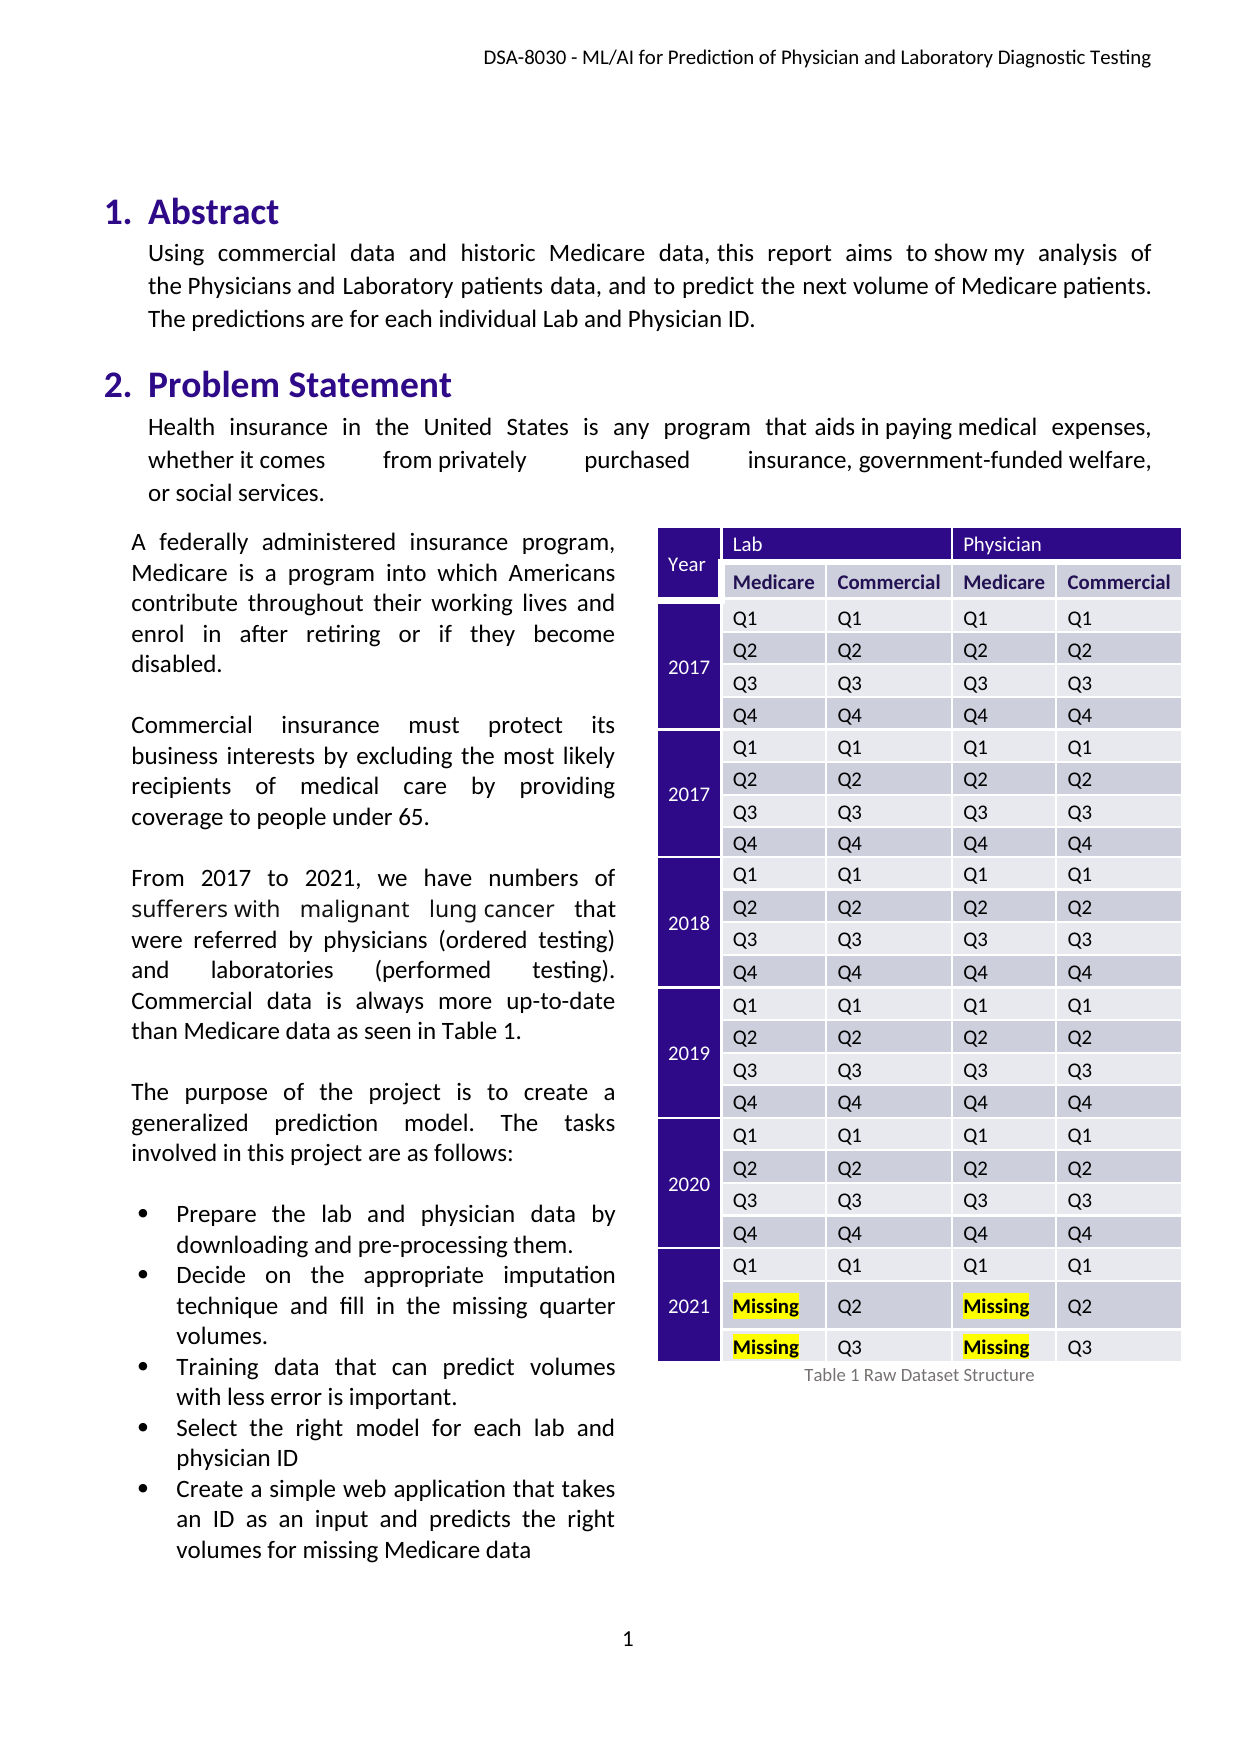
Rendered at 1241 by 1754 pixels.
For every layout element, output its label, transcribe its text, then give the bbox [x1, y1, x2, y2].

text Health insurance in the United States is any program that aids in paying medical expenses, whether it comes from privately purchased insurance, government-funded welfare, or social services. [148, 411, 1152, 507]
table_header A federally administered insurance program, Medicare is a program into which Americans contribute throughout their working lives and enrol in after retiring or if they become disabled. Commercial insurance must protect its business interests by excluding the most likely recipients of medical care by providing coverage to people under 65. From 2017 to 2021, we have numbers of sufferers with malignant lung cancer that were referred by physicians (ordered testing) and laboratories (performed testing). Commercial data is always more up-to-date than Medicare data as seen in Table 1. The purpose of the project is to create a generalized prediction model. The tasks involved in this project are as follows: Prepare the lab and physician data by downloading and pre-processing them. Decide on the appropriate imputation technique and fill in the missing quarter volumes. Training data that can predict volumes with less error is important. Select the right model for each lab and physician ID Create a simple web application that takes an ID as an input and predicts the right volumes for missing Medicare data [133, 526, 644, 1565]
text Using commercial data and historic Medicare data, this report aims to show my analysis of the Physicians and Laboratory patients data, and to predict the next volume of Medicare patients. The predictions are for each individual Lab and Physician ID. [148, 238, 1152, 334]
subtitle Abstract [103, 188, 1152, 234]
table_header Table 1 Raw Dataset Structure [644, 526, 1194, 1565]
subtitle Problem Statement [103, 361, 1152, 407]
